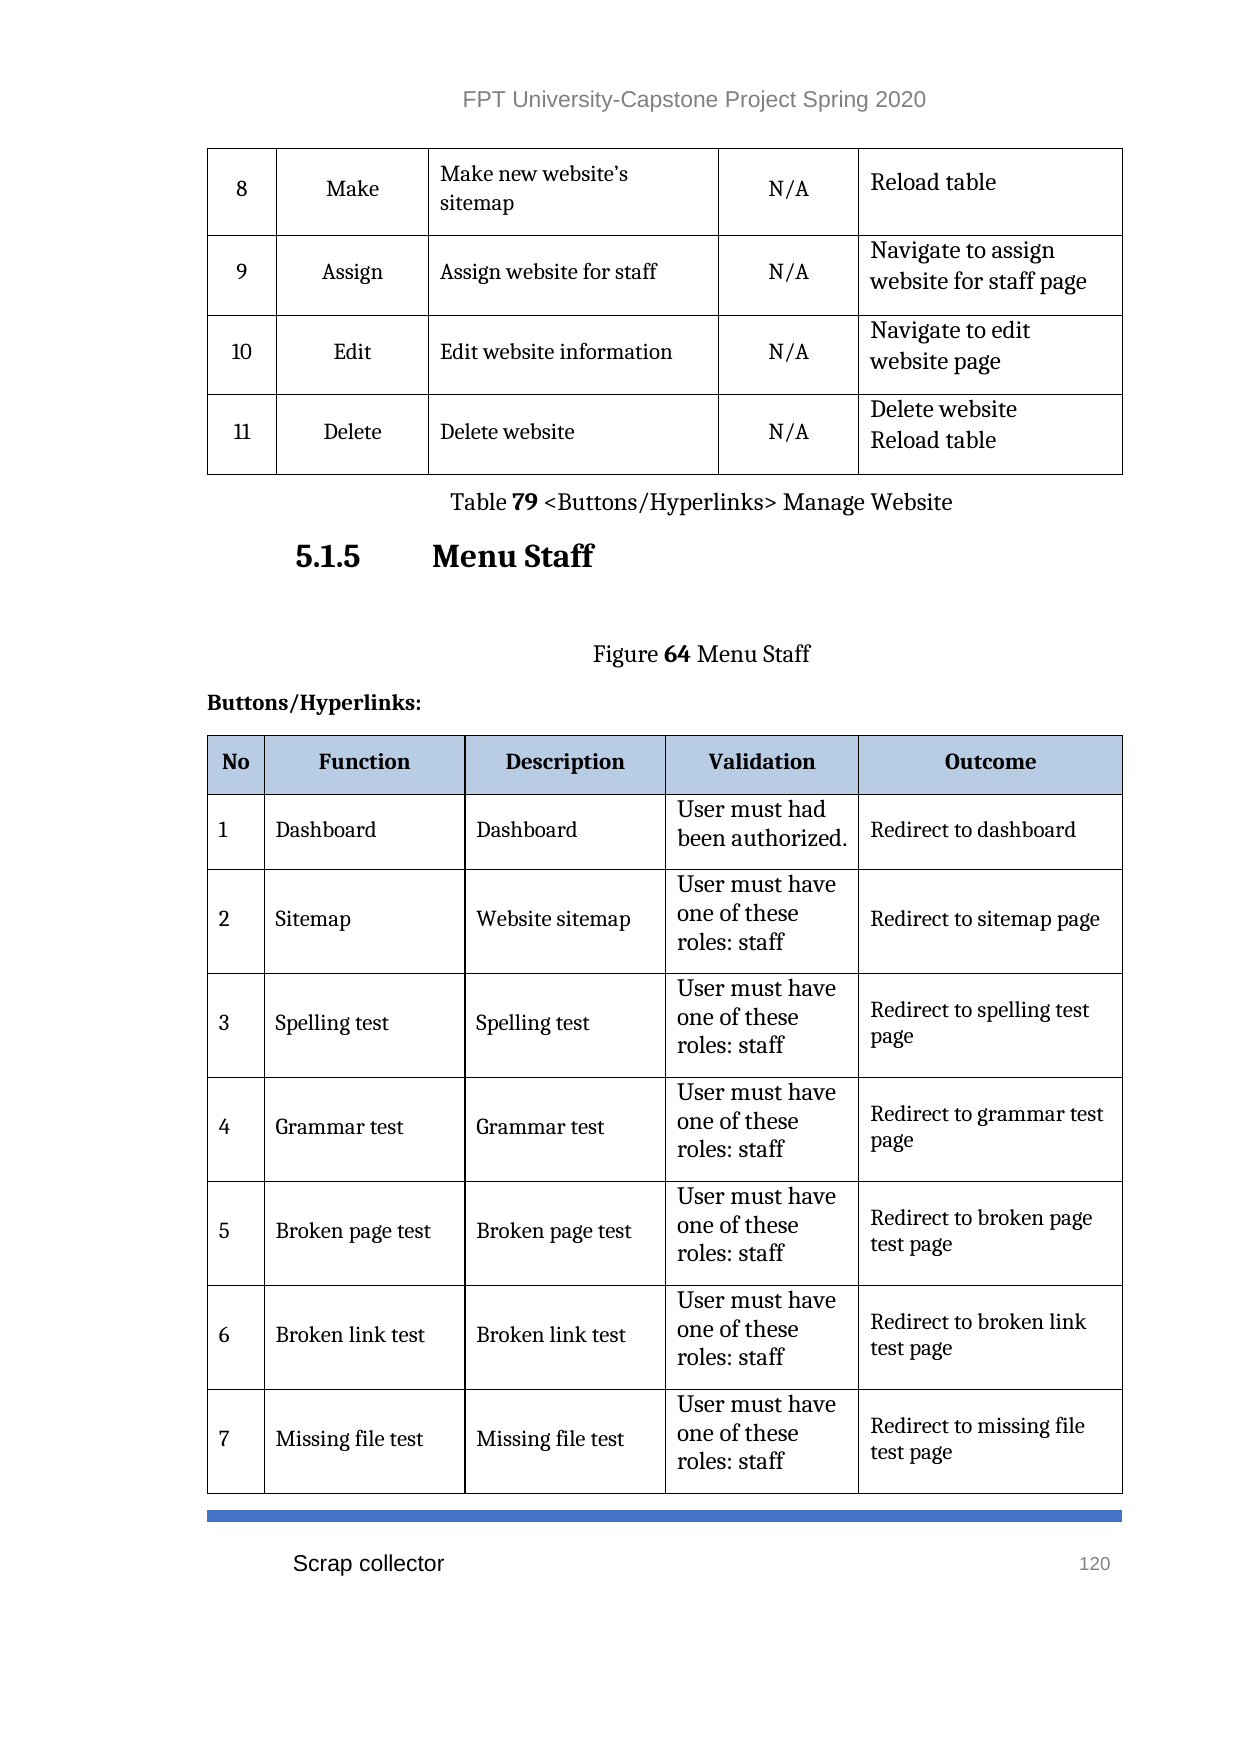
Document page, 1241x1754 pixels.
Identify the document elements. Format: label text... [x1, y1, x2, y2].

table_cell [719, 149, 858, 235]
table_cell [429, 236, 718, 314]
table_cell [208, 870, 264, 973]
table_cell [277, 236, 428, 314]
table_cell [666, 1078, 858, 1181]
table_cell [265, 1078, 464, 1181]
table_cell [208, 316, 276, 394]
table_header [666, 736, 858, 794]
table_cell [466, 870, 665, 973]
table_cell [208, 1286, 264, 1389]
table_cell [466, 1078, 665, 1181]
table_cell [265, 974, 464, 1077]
text Figure 64 Menu Staff [207, 640, 1122, 669]
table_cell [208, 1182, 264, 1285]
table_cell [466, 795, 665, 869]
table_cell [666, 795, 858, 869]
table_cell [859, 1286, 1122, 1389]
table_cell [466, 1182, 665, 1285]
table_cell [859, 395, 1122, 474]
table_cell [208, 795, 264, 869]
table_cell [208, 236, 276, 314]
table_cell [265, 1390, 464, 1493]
text Table 79 <Buttons/Hyperlinks> Manage Website [207, 488, 1122, 516]
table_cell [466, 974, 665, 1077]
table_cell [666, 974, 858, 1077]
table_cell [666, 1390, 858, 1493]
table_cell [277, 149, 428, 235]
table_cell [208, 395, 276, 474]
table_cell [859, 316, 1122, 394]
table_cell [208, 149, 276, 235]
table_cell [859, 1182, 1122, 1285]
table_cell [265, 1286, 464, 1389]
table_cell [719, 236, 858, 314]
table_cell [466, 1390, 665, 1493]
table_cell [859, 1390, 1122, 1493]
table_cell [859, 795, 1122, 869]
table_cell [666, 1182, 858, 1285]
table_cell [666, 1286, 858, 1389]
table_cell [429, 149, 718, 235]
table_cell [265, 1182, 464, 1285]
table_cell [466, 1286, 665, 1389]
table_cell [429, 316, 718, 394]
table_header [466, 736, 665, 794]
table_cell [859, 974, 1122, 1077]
subtitle Menu Staff [295, 537, 1122, 576]
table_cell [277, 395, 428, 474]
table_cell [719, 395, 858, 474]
text Buttons/Hyperlinks: [207, 690, 1122, 716]
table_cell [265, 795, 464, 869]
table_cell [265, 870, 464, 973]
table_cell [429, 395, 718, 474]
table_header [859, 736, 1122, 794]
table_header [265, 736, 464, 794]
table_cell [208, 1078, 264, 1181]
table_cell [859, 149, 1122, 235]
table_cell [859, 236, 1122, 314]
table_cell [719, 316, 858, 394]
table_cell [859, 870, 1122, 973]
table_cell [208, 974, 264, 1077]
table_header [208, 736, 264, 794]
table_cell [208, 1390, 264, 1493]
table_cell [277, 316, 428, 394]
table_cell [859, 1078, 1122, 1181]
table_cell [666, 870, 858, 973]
